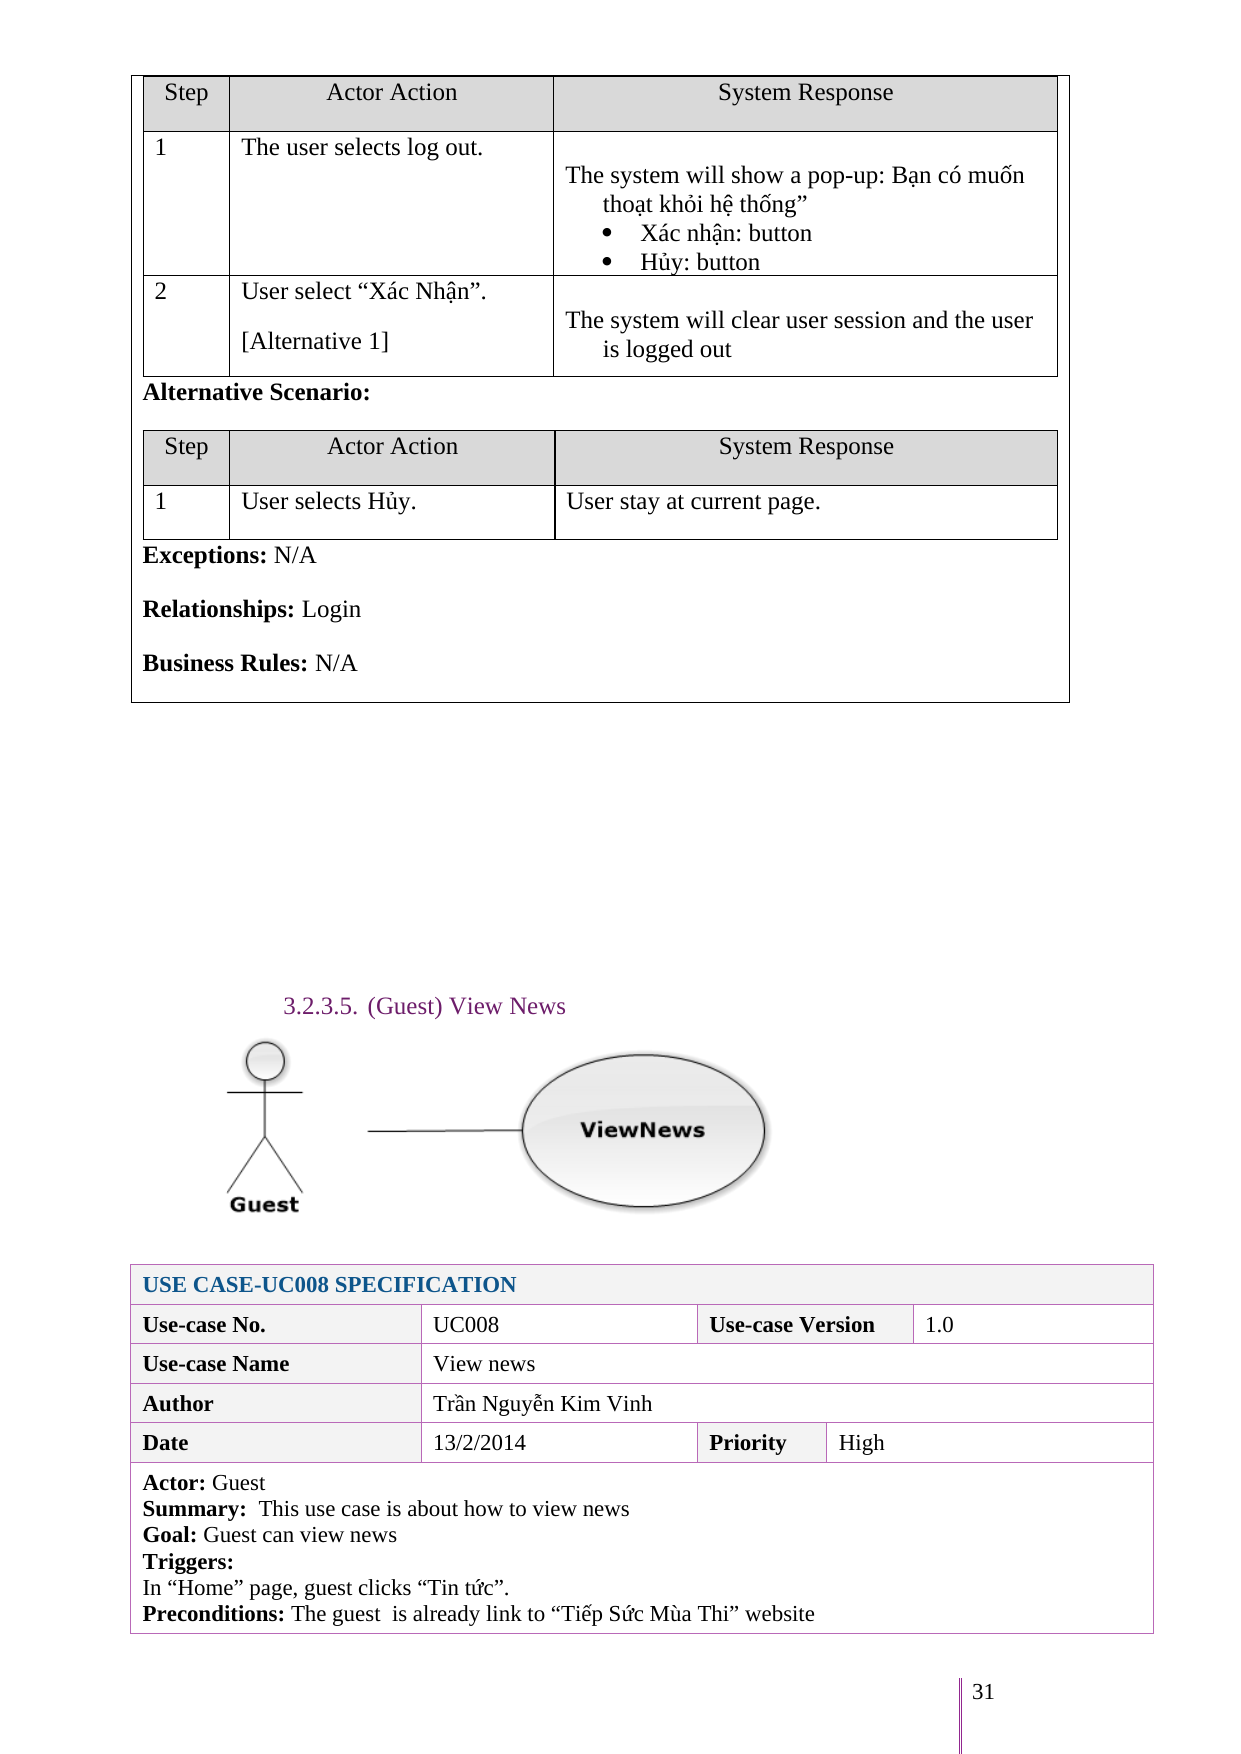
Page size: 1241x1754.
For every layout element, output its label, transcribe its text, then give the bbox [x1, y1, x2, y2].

table_header USE CASE-UC008 SPECIFICATION [131, 1265, 1153, 1304]
table_cell Use-case No. [131, 1305, 421, 1343]
table_cell 1.0 [914, 1305, 1153, 1343]
table_cell 13/2/2014 [422, 1423, 697, 1462]
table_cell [131, 1463, 1153, 1633]
table_cell Trần Nguyễn Kim Vinh [422, 1384, 1153, 1422]
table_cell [132, 76, 1069, 702]
table_cell Use-case Name [131, 1344, 421, 1383]
table_cell Date [131, 1423, 421, 1462]
table_cell High [827, 1423, 1153, 1462]
picture [142, 1023, 784, 1240]
table_cell Author [131, 1384, 421, 1422]
table_cell UC008 [422, 1305, 697, 1343]
table_cell Use-case Version [698, 1305, 913, 1343]
table_cell View news [422, 1344, 1153, 1383]
subtitle (Guest) View News [283, 991, 1165, 1019]
table_cell Priority [698, 1423, 826, 1462]
